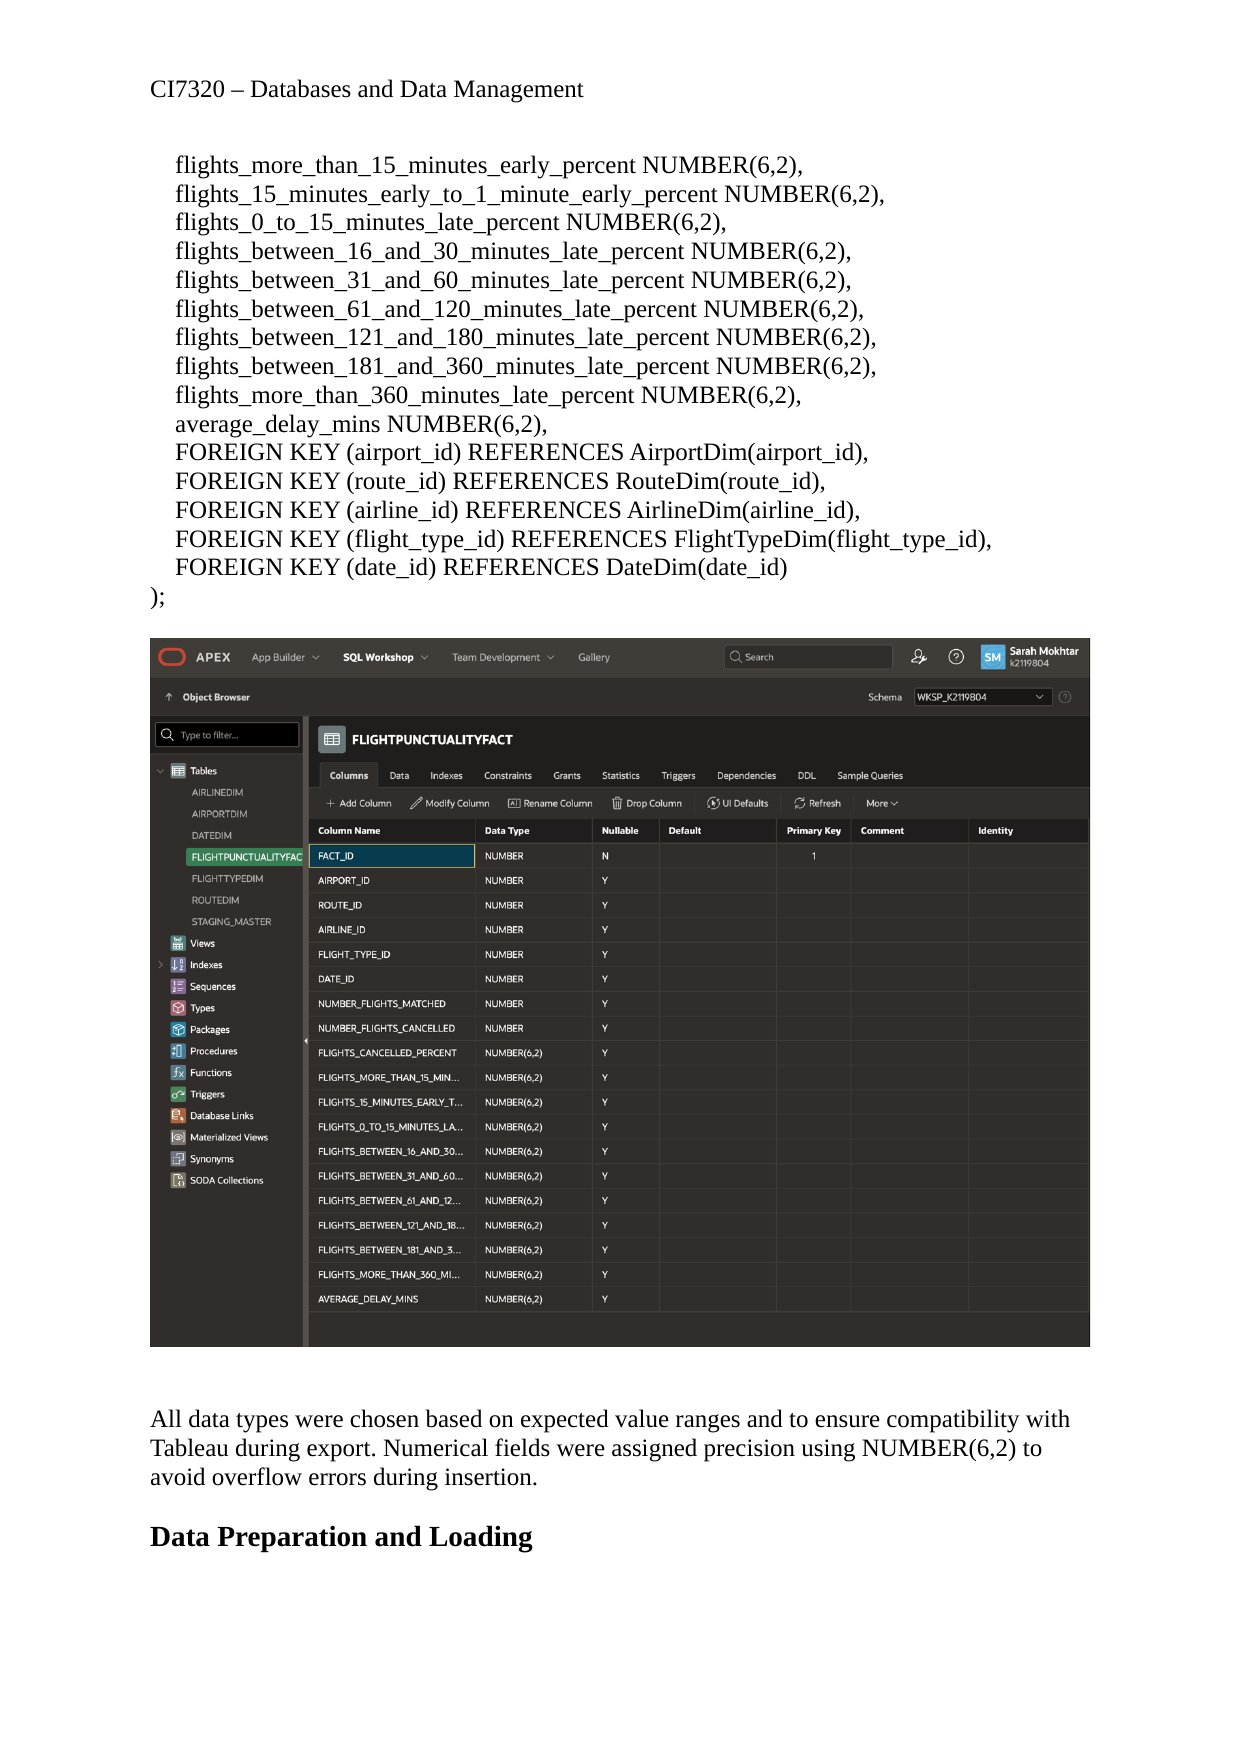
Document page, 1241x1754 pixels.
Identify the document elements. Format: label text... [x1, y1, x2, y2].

text FOREIGN KEY (route_id) REFERENCES RouteDim(route_id), [150, 466, 1090, 495]
text average_delay_mins NUMBER(6,2), [150, 409, 1090, 437]
text FOREIGN KEY (date_id) REFERENCES DateDim(date_id) [150, 552, 1090, 581]
text flights_more_than_15_minutes_early_percent NUMBER(6,2), [150, 150, 1090, 179]
text FOREIGN KEY (flight_type_id) REFERENCES FlightTypeDim(flight_type_id), [150, 524, 1090, 552]
text flights_15_minutes_early_to_1_minute_early_percent NUMBER(6,2), [150, 179, 1090, 207]
text All data types were chosen based on expected value ranges and to ensure compatibility with Tableau during export. Numerical fields were assigned precision using NUMBER(6,2) to avoid overflow errors during insertion. [150, 1404, 1090, 1491]
text flights_between_181_and_360_minutes_late_percent NUMBER(6,2), [150, 351, 1090, 380]
text flights_between_121_and_180_minutes_late_percent NUMBER(6,2), [150, 322, 1090, 351]
text FOREIGN KEY (airline_id) REFERENCES AirlineDim(airline_id), [150, 495, 1090, 524]
text flights_between_61_and_120_minutes_late_percent NUMBER(6,2), [150, 294, 1090, 322]
text flights_between_16_and_30_minutes_late_percent NUMBER(6,2), [150, 236, 1090, 265]
picture [150, 638, 1091, 1347]
text flights_0_to_15_minutes_late_percent NUMBER(6,2), [150, 207, 1090, 236]
text Data Preparation and Loading [150, 1519, 1090, 1553]
text ); [150, 581, 1090, 610]
text flights_between_31_and_60_minutes_late_percent NUMBER(6,2), [150, 265, 1090, 294]
text FOREIGN KEY (airport_id) REFERENCES AirportDim(airport_id), [150, 437, 1090, 466]
text flights_more_than_360_minutes_late_percent NUMBER(6,2), [150, 380, 1090, 409]
